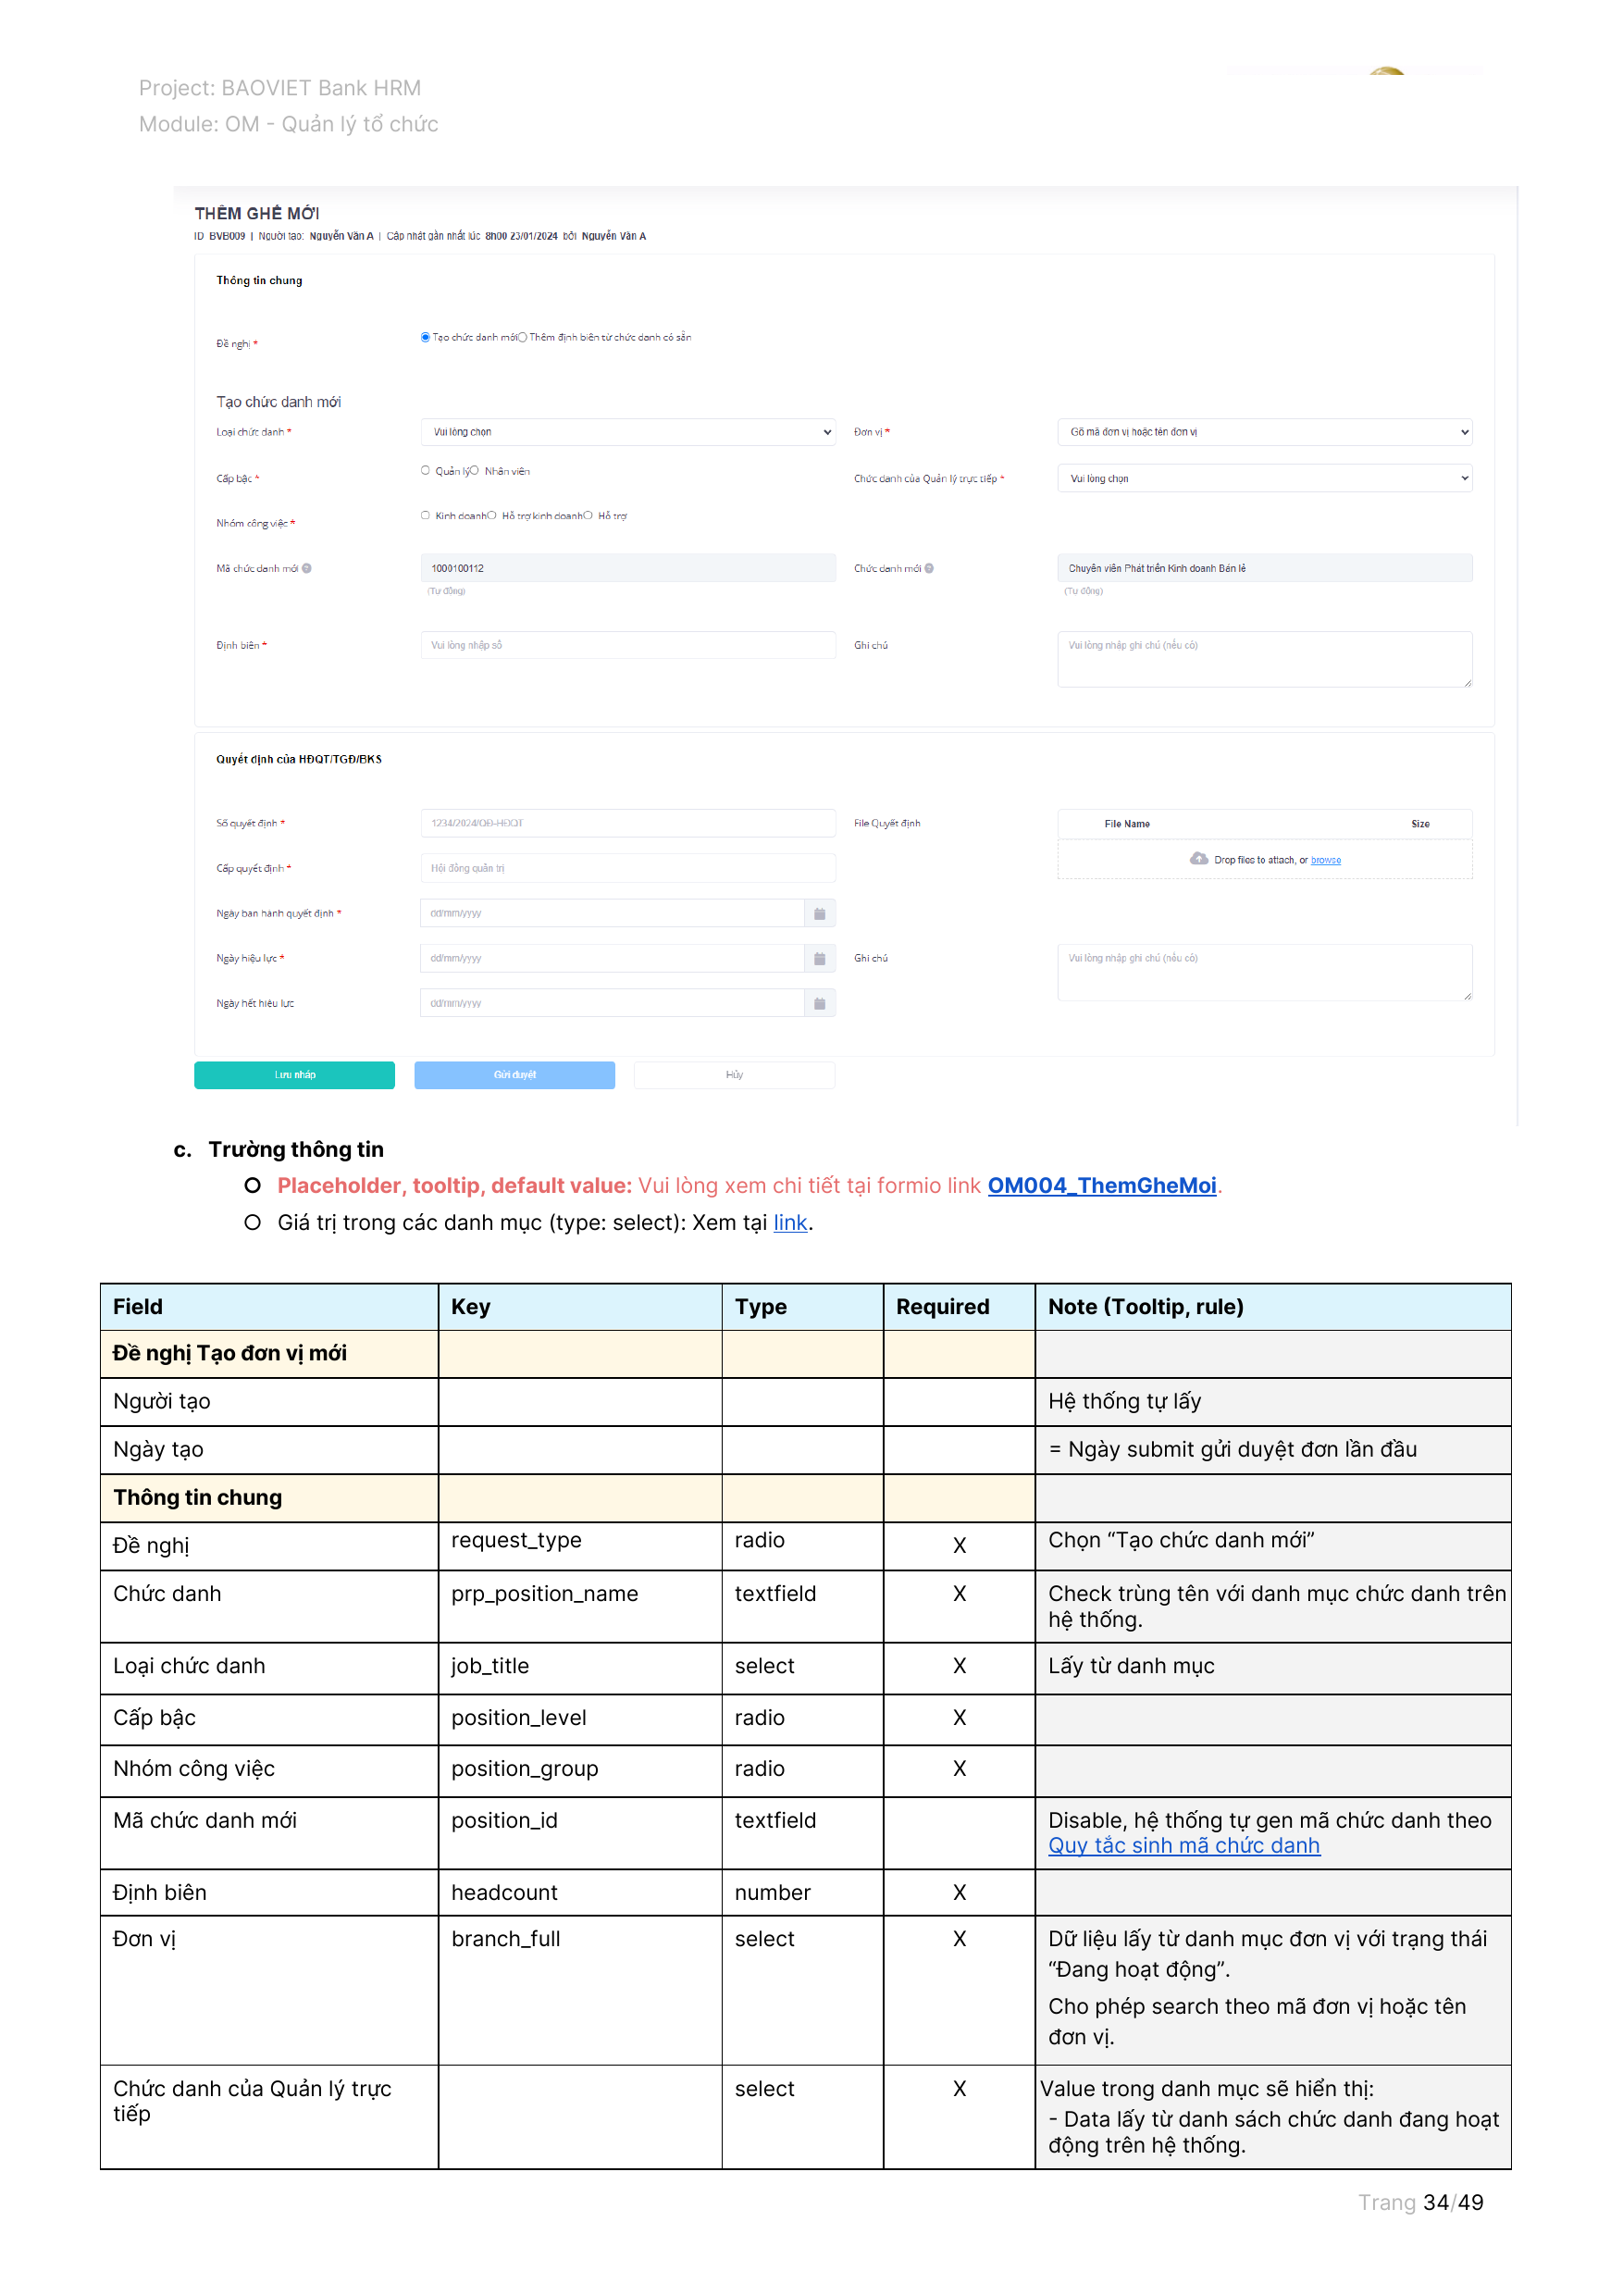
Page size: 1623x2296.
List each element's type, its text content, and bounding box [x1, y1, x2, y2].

table_cell Dữ liệu lấy từ danh mục đơn vị với trạng thái “Đang hoạt động”. Cho phép search theo mã đơn vị hoặc tên đơn vị. [1036, 1917, 1511, 2065]
table_cell Lấy từ danh mục [1036, 1644, 1511, 1694]
table_cell [440, 2066, 722, 2168]
table_cell X [885, 1695, 1035, 1744]
table_cell Đề nghị Tạo đơn vị mới [101, 1331, 438, 1377]
table_cell prp_position_name [440, 1571, 722, 1642]
table_cell Ngày tạo [101, 1427, 438, 1473]
table_cell Đơn vị [101, 1917, 438, 2065]
table_cell [885, 1798, 1035, 1868]
table_cell Chọn “Tạo chức danh mới” [1036, 1523, 1511, 1570]
table_cell X [885, 1571, 1035, 1642]
table_cell textfield [723, 1798, 883, 1868]
table_cell select [723, 1917, 883, 2065]
table_cell X [885, 2066, 1035, 2168]
table_header Required [885, 1285, 1035, 1329]
table_cell [885, 1475, 1035, 1521]
table_cell textfield [723, 1571, 883, 1642]
table_cell Check trùng tên với danh mục chức danh trên hệ thống. [1036, 1571, 1511, 1642]
table_header Note (Tooltip, rule) [1036, 1285, 1511, 1329]
table_header Type [723, 1285, 883, 1329]
table_header Field [101, 1285, 438, 1329]
table_cell headcount [440, 1870, 722, 1915]
table_cell Hệ thống tự lấy [1036, 1379, 1511, 1425]
table_cell Định biên [101, 1870, 438, 1915]
table_cell position_level [440, 1695, 722, 1744]
table_cell [885, 1331, 1035, 1377]
table_cell [440, 1331, 722, 1377]
table_cell [1036, 1870, 1511, 1915]
table_cell Thông tin chung [101, 1475, 438, 1521]
table_cell Chức danh của Quản lý trực tiếp [101, 2066, 438, 2168]
table_cell radio [723, 1746, 883, 1796]
list Trường thông tin [173, 1136, 1484, 1162]
table_cell [1036, 1695, 1511, 1744]
table_cell request_type [440, 1523, 722, 1570]
table_cell [1036, 1746, 1511, 1796]
table_cell select [723, 2066, 883, 2168]
picture [173, 184, 1519, 1126]
table_cell branch_full [440, 1917, 722, 2065]
table_cell X [885, 1523, 1035, 1570]
table_cell [723, 1427, 883, 1473]
table_cell [885, 1427, 1035, 1473]
table_cell [885, 1379, 1035, 1425]
table_cell number [723, 1870, 883, 1915]
table_cell X [885, 1644, 1035, 1694]
table_cell Cấp bậc [101, 1695, 438, 1744]
table_cell job_title [440, 1644, 722, 1694]
table_cell Nhóm công việc [101, 1746, 438, 1796]
table_cell [1036, 1475, 1511, 1521]
table_cell Mã chức danh mới [101, 1798, 438, 1868]
table_cell Disable, hệ thống tự gen mã chức danh theo Quy tắc sinh mã chức danh [1036, 1798, 1511, 1868]
table_cell [723, 1379, 883, 1425]
table_cell [723, 1475, 883, 1521]
table_cell [440, 1379, 722, 1425]
table_cell Đề nghị [101, 1523, 438, 1570]
table_cell Loại chức danh [101, 1644, 438, 1694]
table_cell select [723, 1644, 883, 1694]
table_cell Người tạo [101, 1379, 438, 1425]
picture [1226, 66, 1484, 75]
table_cell position_id [440, 1798, 722, 1868]
table_cell X [885, 1746, 1035, 1796]
table_cell position_group [440, 1746, 722, 1796]
table_cell radio [723, 1523, 883, 1570]
table_header Key [440, 1285, 722, 1329]
table_cell [1036, 1331, 1511, 1377]
table_cell [440, 1427, 722, 1473]
table_cell X [885, 1870, 1035, 1915]
table_cell = Ngày submit gửi duyệt đơn lần đầu [1036, 1427, 1511, 1473]
table_cell [440, 1475, 722, 1521]
table_cell X [885, 1917, 1035, 2065]
table_cell radio [723, 1695, 883, 1744]
list Giá trị trong các danh mục (type: select): Xem tại link. [242, 1210, 1484, 1235]
list Placeholder, tooltip, default value: Vui lòng xem chi tiết tại formio link OM004_ThemGheMoi. [242, 1173, 1484, 1198]
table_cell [1036, 2066, 1511, 2168]
table_cell [723, 1331, 883, 1377]
table_cell Chức danh [101, 1571, 438, 1642]
